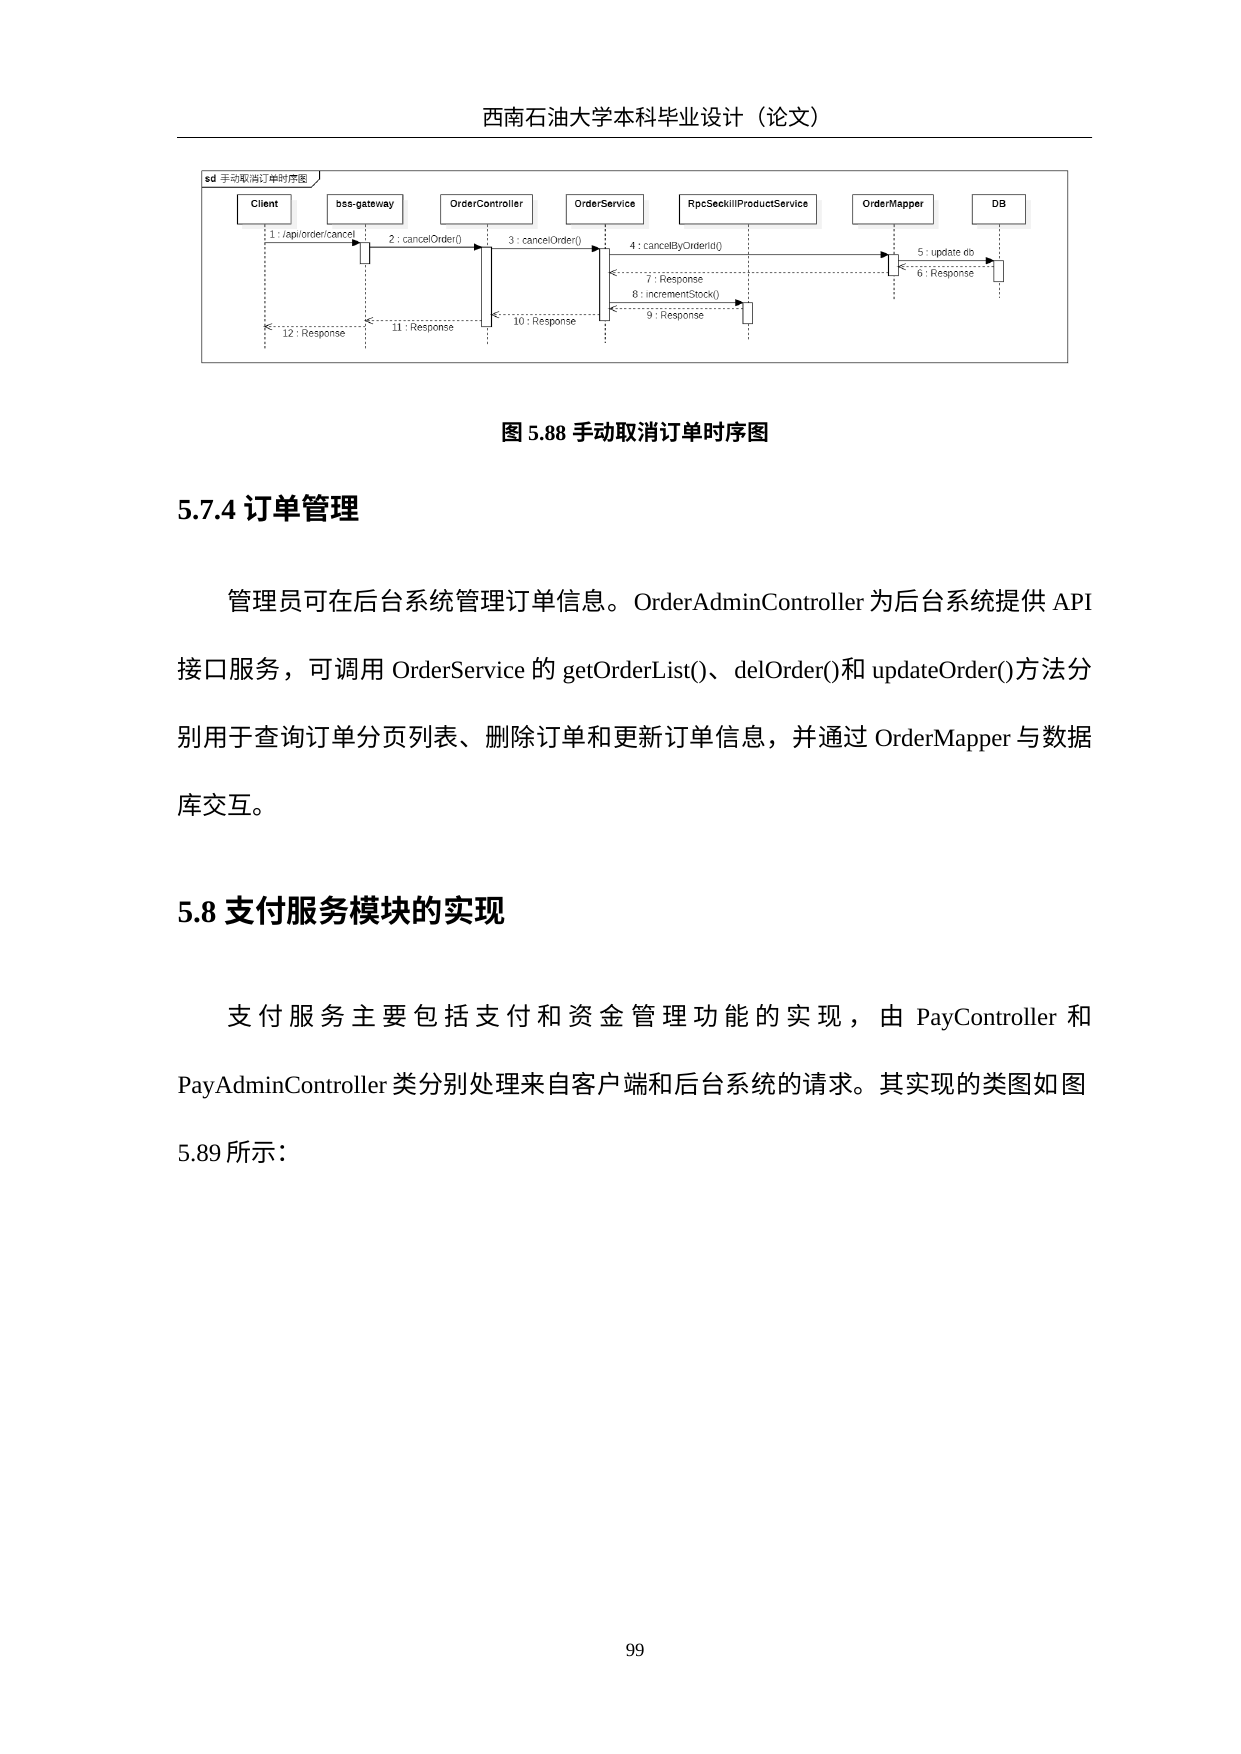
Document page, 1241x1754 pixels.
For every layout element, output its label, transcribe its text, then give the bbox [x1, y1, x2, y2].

picture [194, 163, 1075, 373]
subtitle 订单管理 [177, 473, 1092, 541]
subtitle 支付服务模块的实现 [177, 875, 1092, 943]
text 管理员可在后台系统管理订单信息。OrderAdminController为后台系统提供API接口服务，可调用OrderService的getOrderList()、delOrder()和updateOrder()方法分别用于查询订单分页列表、删除订单和更新订单信息，并通过OrderMapper与数据库交互。 [177, 566, 1092, 838]
